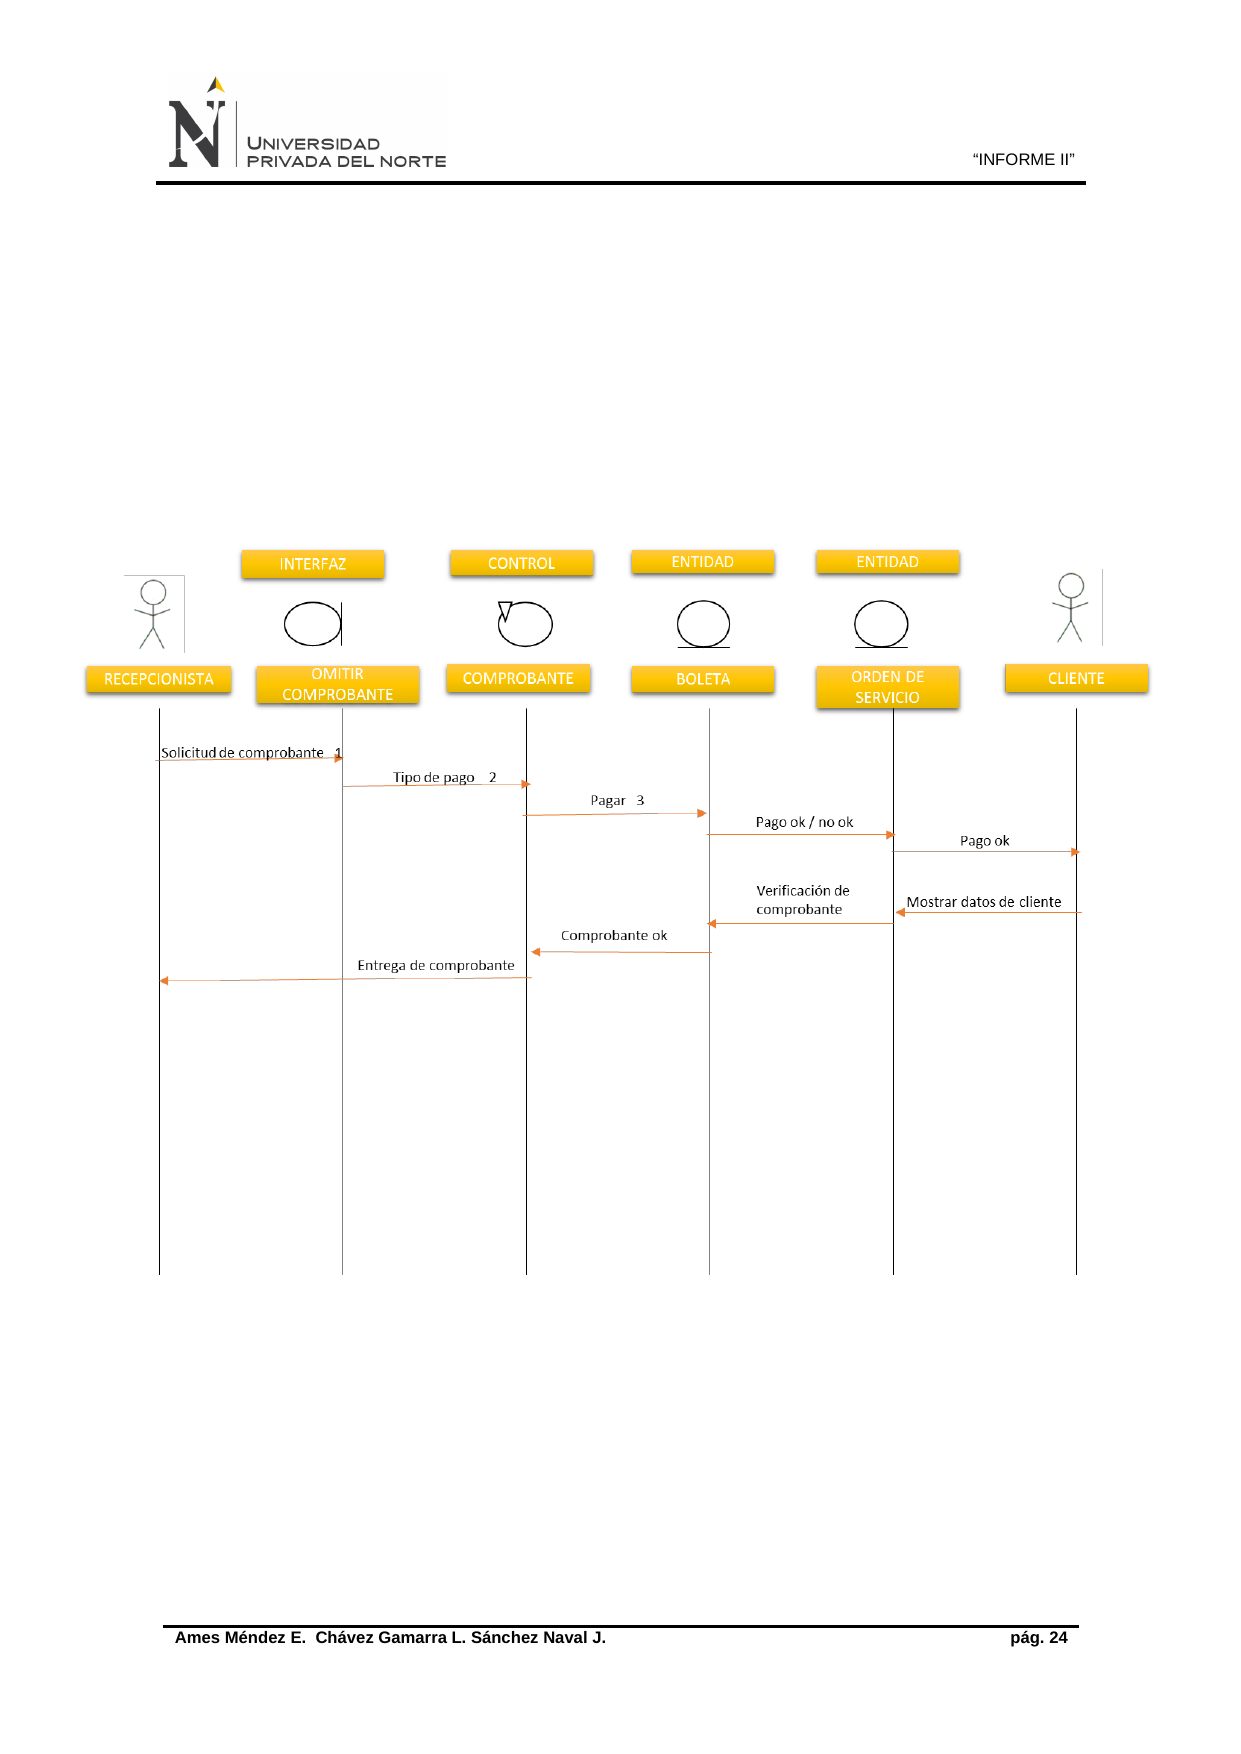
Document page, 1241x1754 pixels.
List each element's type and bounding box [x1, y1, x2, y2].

picture [79, 540, 1155, 1275]
picture [167, 73, 448, 169]
